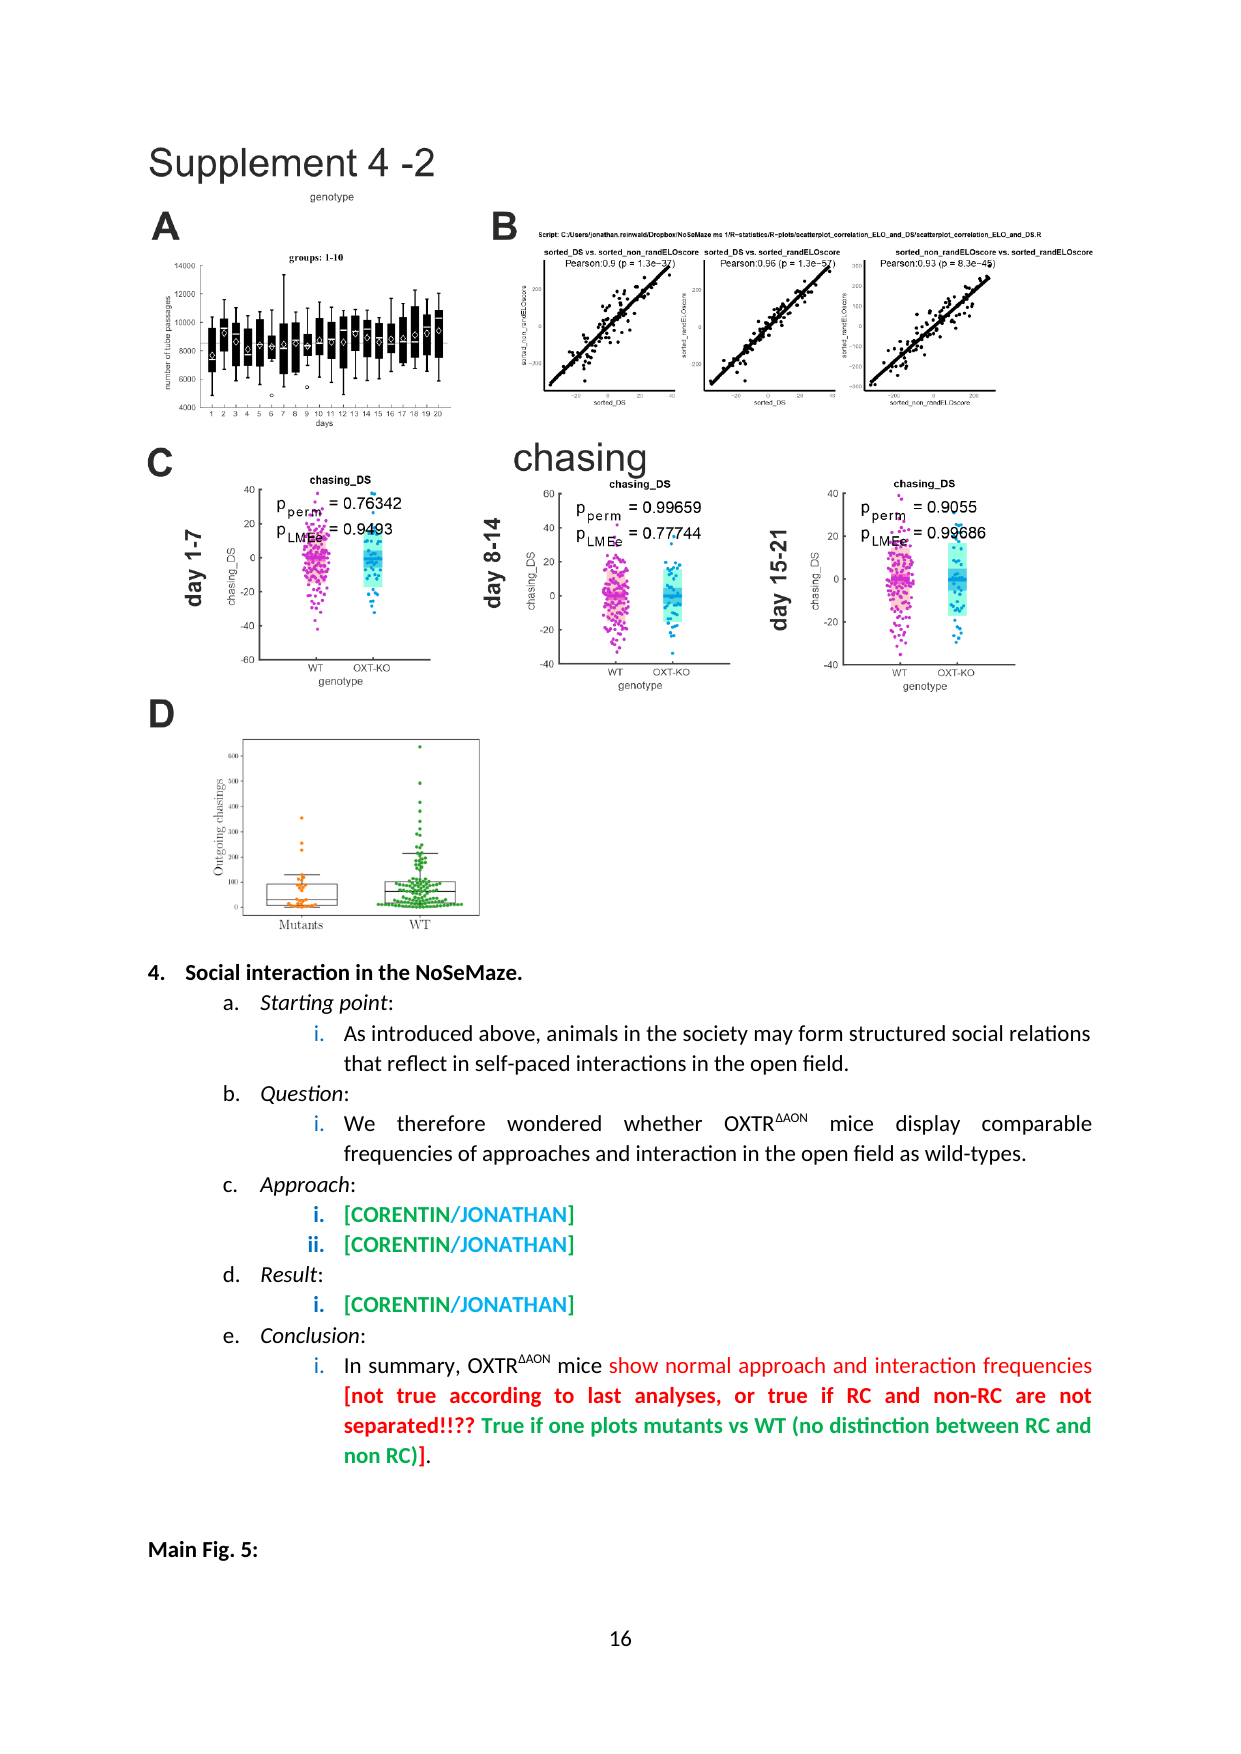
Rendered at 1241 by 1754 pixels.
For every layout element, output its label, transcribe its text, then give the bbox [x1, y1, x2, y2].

list [CORENTIN/JONATHAN] [325, 1291, 1093, 1319]
list [CORENTIN/JONATHAN] [325, 1230, 1093, 1258]
list We therefore wondered whether OXTRΔAON mice display comparable frequencies of approaches and interaction in the open field as wild-types. [325, 1109, 1093, 1168]
list Starting point: [223, 988, 1093, 1017]
list Social interaction in the NoSeMaze. [148, 958, 1093, 986]
list Conclusion: [223, 1321, 1093, 1349]
list As introduced above, animals in the society may form structured social relations that reflect in self-paced interactions in the open field. [325, 1019, 1093, 1077]
list In summary, OXTRΔAON mice show normal approach and interaction frequencies [not true according to last analyses, or true if RC and non-RC are not separated!!?? True if one plots mutants vs WT (no distinction between RC and non RC)]. [325, 1351, 1093, 1470]
list Question: [223, 1079, 1093, 1107]
list Result: [223, 1260, 1093, 1288]
text Main Fig. 5: [148, 1535, 1093, 1563]
picture [147, 147, 1093, 940]
list [CORENTIN/JONATHAN] [325, 1200, 1093, 1228]
list Approach: [223, 1170, 1093, 1198]
